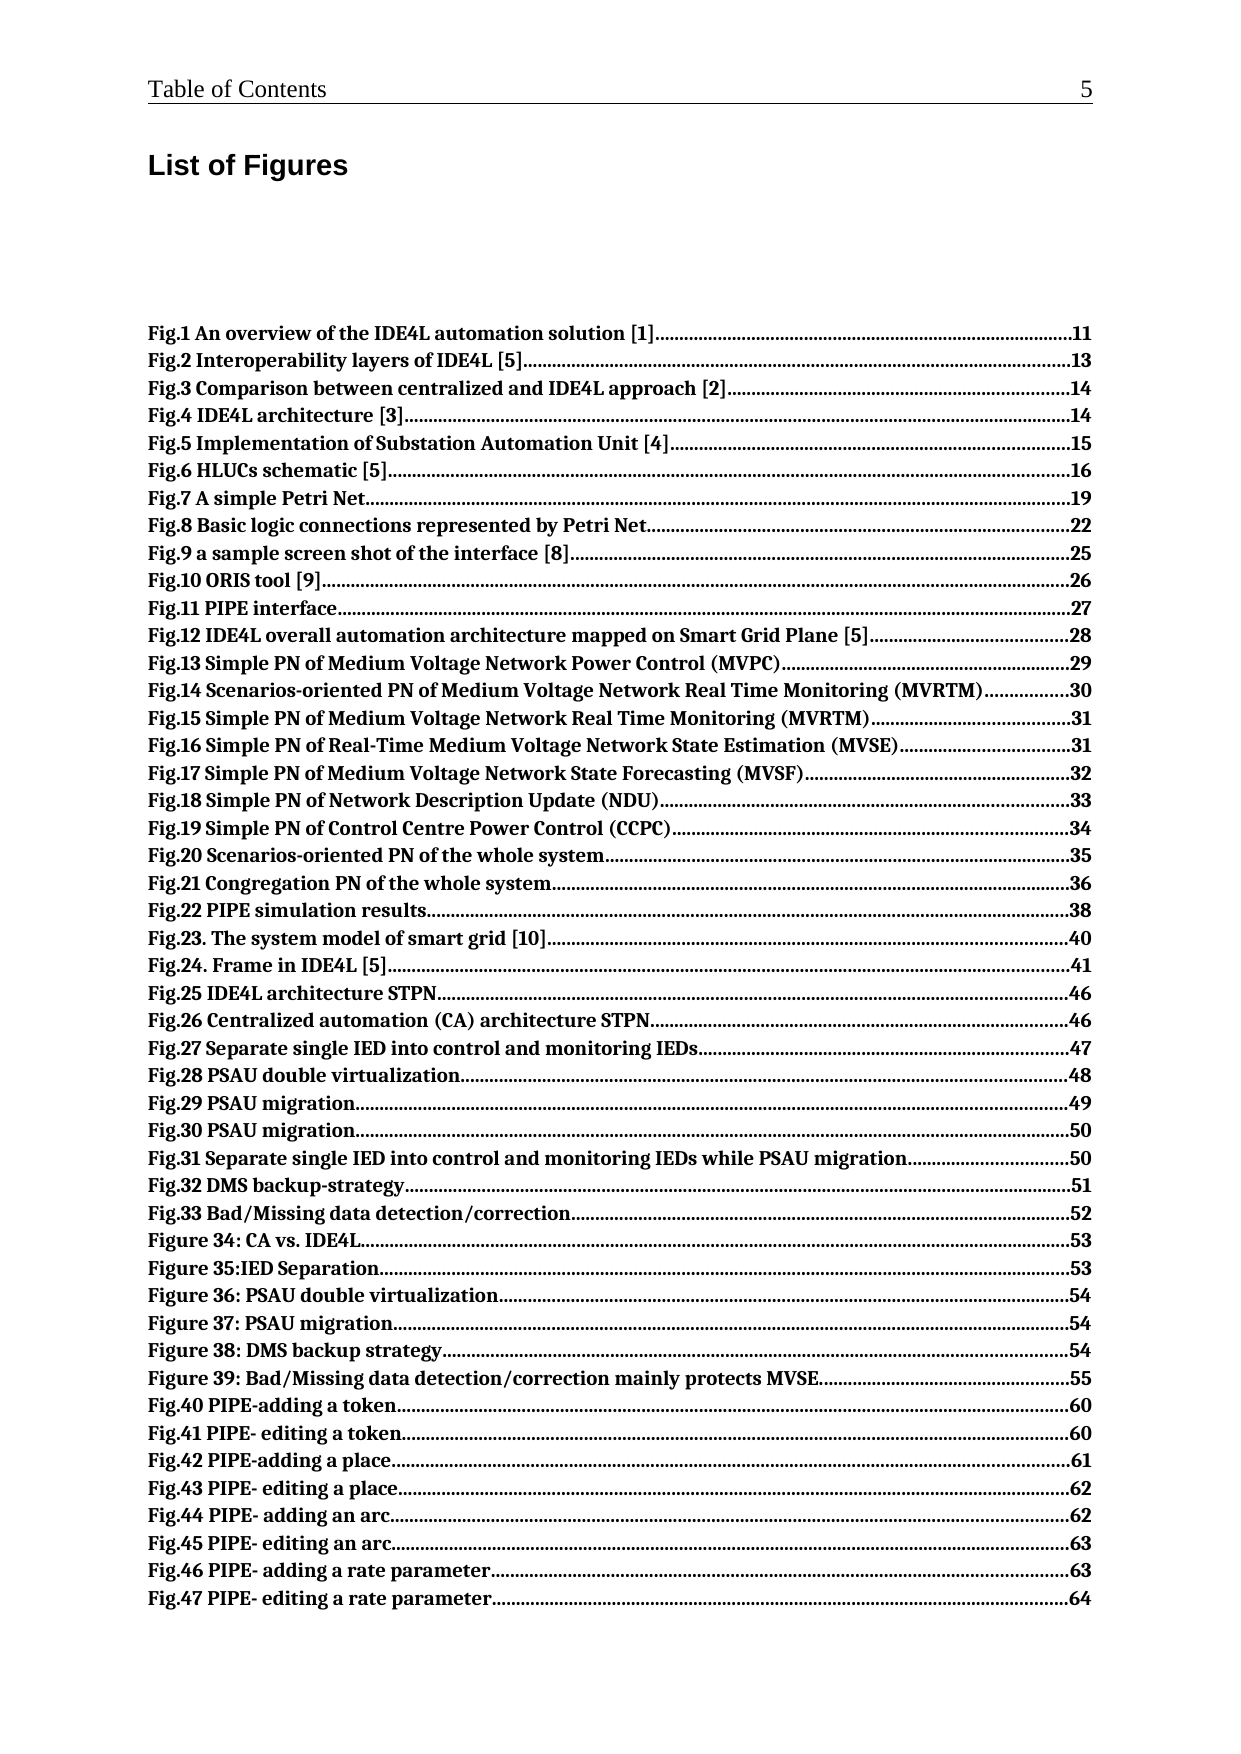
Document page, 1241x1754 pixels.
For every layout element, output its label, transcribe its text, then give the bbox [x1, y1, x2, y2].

text Fig.25 IDE4L architecture STPN 46 [148, 981, 1093, 1005]
text Fig.27 Separate single IED into control and monitoring IEDs 47 [148, 1036, 1093, 1060]
text Fig.30 PSAU migration 50 [148, 1119, 1093, 1143]
text Fig.15 Simple PN of Medium Voltage Network Real Time Monitoring (MVRTM) 31 [148, 706, 1093, 730]
text Fig.5 Implementation of Substation Automation Unit [4] 15 [148, 431, 1093, 455]
text Fig.12 IDE4L overall automation architecture mapped on Smart Grid Plane [5] 28 [148, 624, 1093, 648]
text Fig.29 PSAU migration 49 [148, 1091, 1093, 1115]
text Fig.26 Centralized automation (CA) architecture STPN 46 [148, 1009, 1093, 1033]
text Fig.4 IDE4L architecture [3] 14 [148, 404, 1093, 428]
text Fig.23. The system model of smart grid [10] 40 [148, 926, 1093, 950]
text Fig.31 Separate single IED into control and monitoring IEDs while PSAU migration 50 [148, 1146, 1093, 1170]
text Fig.9 a sample screen shot of the interface [8] 25 [148, 541, 1093, 565]
text Fig.16 Simple PN of Real-Time Medium Voltage Network State Estimation (MVSE) 31 [148, 734, 1093, 758]
text Fig.19 Simple PN of Control Centre Power Control (CCPC) 34 [148, 816, 1093, 840]
text List of Figures [148, 148, 1093, 181]
text Fig.28 PSAU double virtualization 48 [148, 1064, 1093, 1088]
text Figure 35:IED Separation 53 [148, 1256, 1093, 1280]
text Fig.21 Congregation PN of the whole system 36 [148, 871, 1093, 895]
text Fig.2 Interoperability layers of IDE4L [5] 13 [148, 349, 1093, 373]
text Figure 36: PSAU double virtualization 54 [148, 1284, 1093, 1308]
text Fig.40 PIPE-adding a token 60 [148, 1394, 1093, 1418]
text Fig.46 PIPE- adding a rate parameter 63 [148, 1559, 1093, 1583]
text Figure 39: Bad/Missing data detection/correction mainly protects MVSE. 55 [148, 1366, 1093, 1390]
text Fig.20 Scenarios-oriented PN of the whole system 35 [148, 844, 1093, 868]
text Fig.42 PIPE-adding a place 61 [148, 1449, 1093, 1473]
text Fig.10 ORIS tool [9] 26 [148, 569, 1093, 593]
text Fig.1 An overview of the IDE4L automation solution [1] 11 [148, 321, 1093, 345]
text Fig.32 DMS backup-strategy 51 [148, 1174, 1093, 1198]
text Fig.43 PIPE- editing a place 62 [148, 1476, 1093, 1500]
text Fig.24. Frame in IDE4L [5] 41 [148, 954, 1093, 978]
text Fig.14 Scenarios-oriented PN of Medium Voltage Network Real Time Monitoring (MVRTM) 30 [148, 679, 1093, 703]
text Fig.7 A simple Petri Net 19 [148, 486, 1093, 510]
text Fig.11 PIPE interface 27 [148, 596, 1093, 620]
text Fig.8 Basic logic connections represented by Petri Net 22 [148, 514, 1093, 538]
text Fig.33 Bad/Missing data detection/correction 52 [148, 1201, 1093, 1225]
text Figure 34: CA vs. IDE4L 53 [148, 1229, 1093, 1253]
text Fig.41 PIPE- editing a token 60 [148, 1421, 1093, 1445]
text Fig.47 PIPE- editing a rate parameter 64 [148, 1586, 1093, 1610]
text Fig.6 HLUCs schematic [5] 16 [148, 459, 1093, 483]
text Fig.18 Simple PN of Network Description Update (NDU) 33 [148, 789, 1093, 813]
text Figure 37: PSAU migration 54 [148, 1311, 1093, 1335]
text Fig.22 PIPE simulation results 38 [148, 899, 1093, 923]
text Fig.13 Simple PN of Medium Voltage Network Power Control (MVPC) 29 [148, 651, 1093, 675]
text Fig.45 PIPE- editing an arc 63 [148, 1531, 1093, 1555]
text Fig.17 Simple PN of Medium Voltage Network State Forecasting (MVSF) 32 [148, 761, 1093, 785]
text Figure 38: DMS backup strategy 54 [148, 1339, 1093, 1363]
text Fig.44 PIPE- adding an arc 62 [148, 1504, 1093, 1528]
text Fig.3 Comparison between centralized and IDE4L approach [2] 14 [148, 376, 1093, 400]
